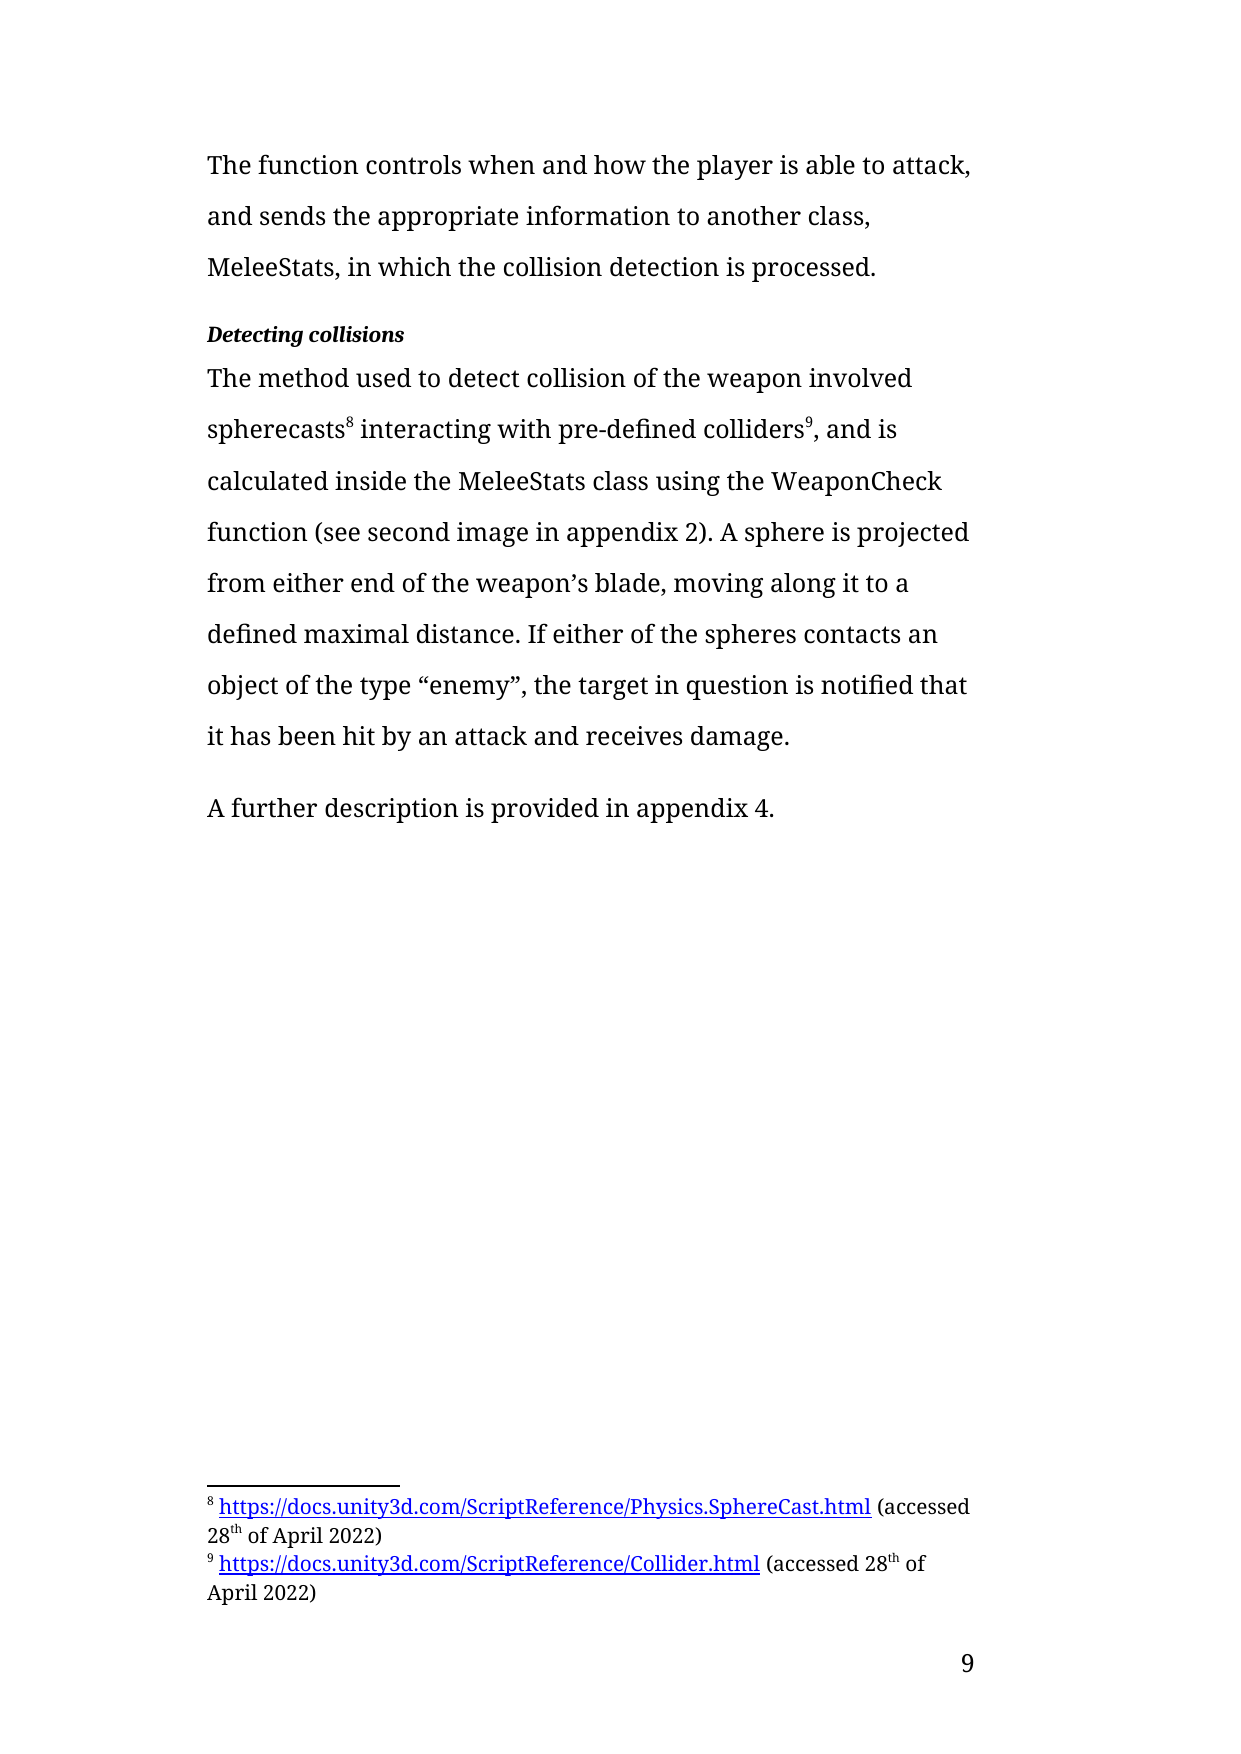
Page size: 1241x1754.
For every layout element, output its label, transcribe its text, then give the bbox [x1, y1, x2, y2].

text The method used to detect collision of the weapon involved spherecasts interacting with pre-defined colliders, and is calculated inside the MeleeStats class using the WeaponCheck function (see second image in appendix 2). A sphere is projected from either end of the weapon’s blade, moving along it to a defined maximal distance. If either of the spheres contacts an object of the type “enemy”, the target in question is notified that it has been hit by an attack and receives damage. [207, 361, 974, 752]
text A further description is provided in appendix 4. [207, 790, 974, 824]
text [207, 148, 974, 284]
subtitle Detecting collisions [207, 322, 974, 348]
